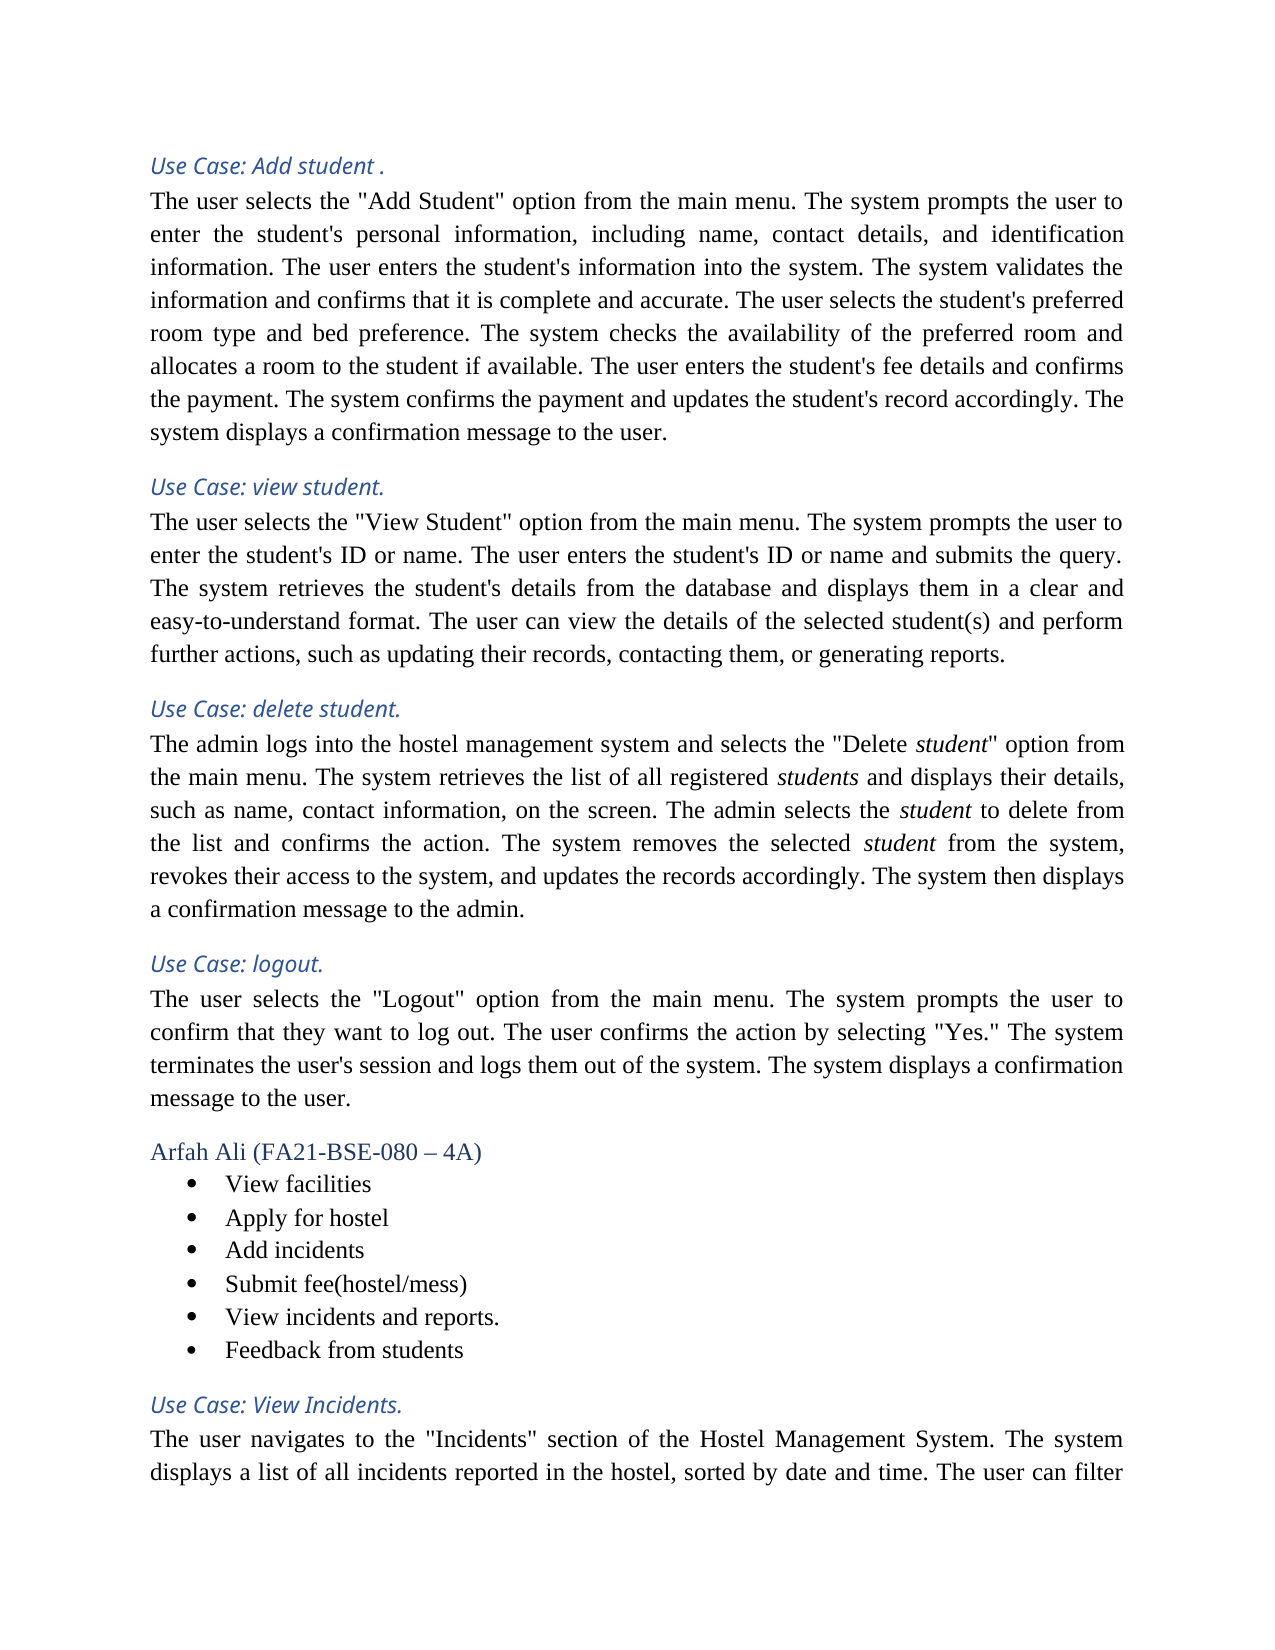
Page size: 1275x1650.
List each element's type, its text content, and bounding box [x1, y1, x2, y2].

list Feedback from students [187, 1335, 1125, 1363]
list View facilities [187, 1169, 1125, 1198]
text The user selects the "Add Student" option from the main menu. The system prompts the user to enter the student's personal information, including name, contact details, and identification information. The user enters the student's information into the system. The system validates the information and confirms that it is complete and accurate. The user selects the student's preferred room type and bed preference. The system checks the availability of the preferred room and allocates a room to the student if available. The user enters the student's fee details and confirms the payment. The system confirms the payment and updates the student's record accordingly. The system displays a confirmation message to the user. [150, 186, 1125, 446]
subtitle Use Case: logout. [150, 948, 1125, 979]
text The user selects the "Logout" option from the main menu. The system prompts the user to confirm that they want to log out. The user confirms the action by selecting "Yes." The system terminates the user's session and logs them out of the system. The system displays a confirmation message to the user. [150, 984, 1125, 1111]
list Apply for hostel [187, 1203, 1125, 1231]
text The admin logs into the hostel management system and selects the "Delete student" option from the main menu. The system retrieves the list of all registered students and displays their details, such as name, contact information, on the screen. The admin selects the student to delete from the list and confirms the action. The system removes the selected student from the system, revokes their access to the system, and updates the records accordingly. The system then displays a confirmation message to the admin. [150, 729, 1125, 923]
list Add incidents [187, 1236, 1125, 1264]
subtitle Use Case: Add student . [150, 150, 1125, 181]
subtitle Use Case: view student. [150, 471, 1125, 502]
subtitle Use Case: View Incidents. [150, 1388, 1125, 1420]
text The user selects the "View Student" option from the main menu. The system prompts the user to enter the student's ID or name. The user enters the student's ID or name and submits the query. The system retrieves the student's details from the database and displays them in a clear and easy-to-understand format. The user can view the details of the selected student(s) and perform further actions, such as updating their records, contacting them, or generating reports. [150, 507, 1125, 668]
subtitle Use Case: delete student. [150, 693, 1125, 724]
list View incidents and reports. [187, 1302, 1125, 1330]
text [150, 1424, 1125, 1486]
subtitle Arfah Ali (FA21-BSE-080 – 4A) [150, 1137, 1125, 1165]
list Submit fee(hostel/mess) [187, 1269, 1125, 1297]
